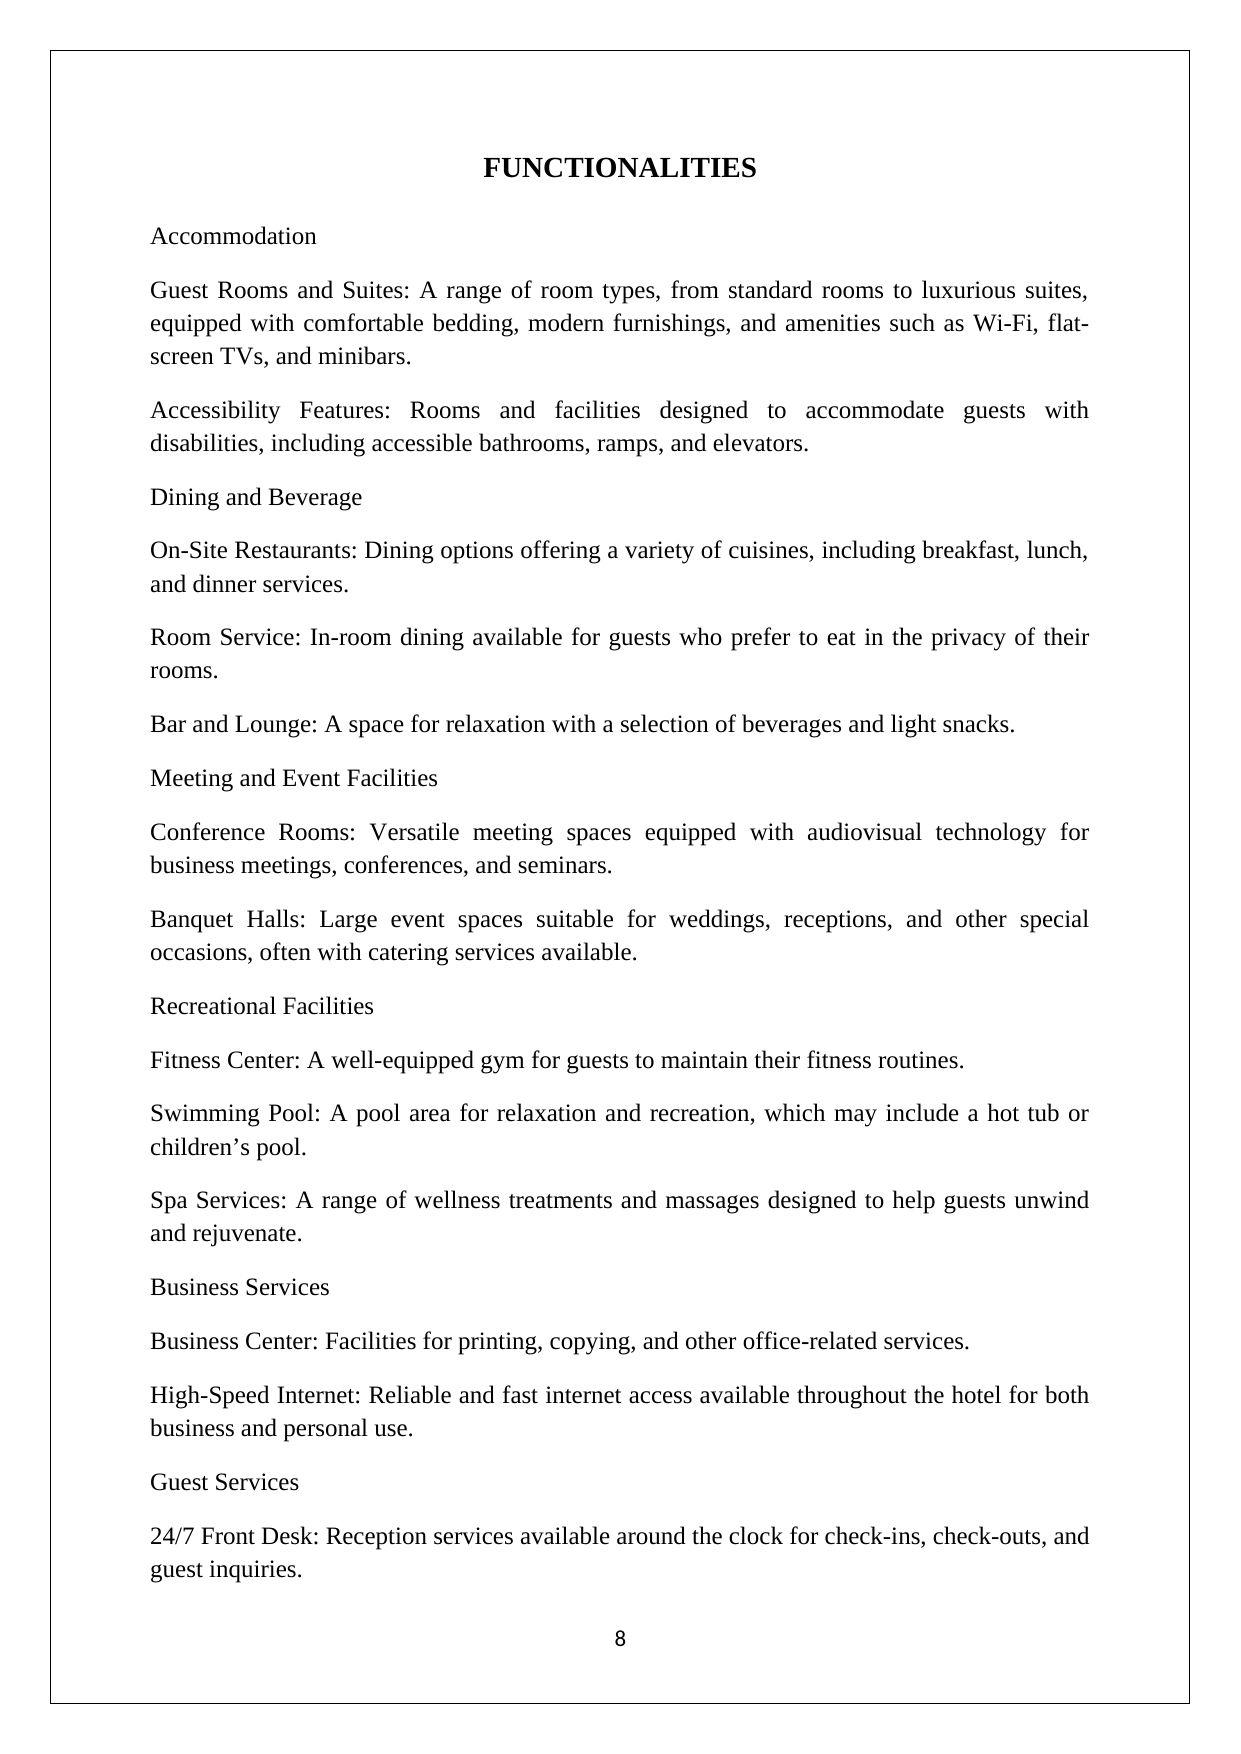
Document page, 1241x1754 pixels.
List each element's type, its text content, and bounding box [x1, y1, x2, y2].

text Guest Rooms and Suites: A range of room types, from standard rooms to luxurious suites, equipped with comfortable bedding, modern furnishings, and amenities such as Wi-Fi, flat-screen TVs, and minibars. [150, 275, 1090, 370]
text Recreational Facilities [150, 991, 1090, 1019]
text FUNCTIONALITIES [150, 150, 1090, 183]
text Bar and Lounge: A space for relaxation with a selection of beverages and light snacks. [150, 709, 1090, 738]
text Accommodation [150, 221, 1090, 250]
text Accessibility Features: Rooms and facilities designed to accommodate guests with disabilities, including accessible bathrooms, ramps, and elevators. [150, 395, 1090, 457]
text Business Center: Facilities for printing, copying, and other office-related services. [150, 1326, 1090, 1355]
text Spa Services: A range of wellness treatments and massages designed to help guests unwind and rejuvenate. [150, 1185, 1090, 1247]
text Dining and Beverage [150, 482, 1090, 511]
text Fitness Center: A well-equipped gym for guests to maintain their fitness routines. [150, 1045, 1090, 1073]
text Meeting and Event Facilities [150, 763, 1090, 792]
text 24/7 Front Desk: Reception services available around the clock for check-ins, check-outs, and guest inquiries. [150, 1521, 1090, 1582]
text Banquet Halls: Large event spaces suitable for weddings, receptions, and other special occasions, often with catering services available. [150, 904, 1090, 966]
text Room Service: In-room dining available for guests who prefer to eat in the privacy of their rooms. [150, 622, 1090, 684]
text Swimming Pool: A pool area for relaxation and recreation, which may include a hot tub or children’s pool. [150, 1098, 1090, 1160]
text Business Services [150, 1272, 1090, 1301]
text High-Speed Internet: Reliable and fast internet access available throughout the hotel for both business and personal use. [150, 1380, 1090, 1442]
text Guest Services [150, 1467, 1090, 1496]
text Conference Rooms: Versatile meeting spaces equipped with audiovisual technology for business meetings, conferences, and seminars. [150, 817, 1090, 879]
text On-Site Restaurants: Dining options offering a variety of cuisines, including breakfast, lunch, and dinner services. [150, 536, 1090, 597]
